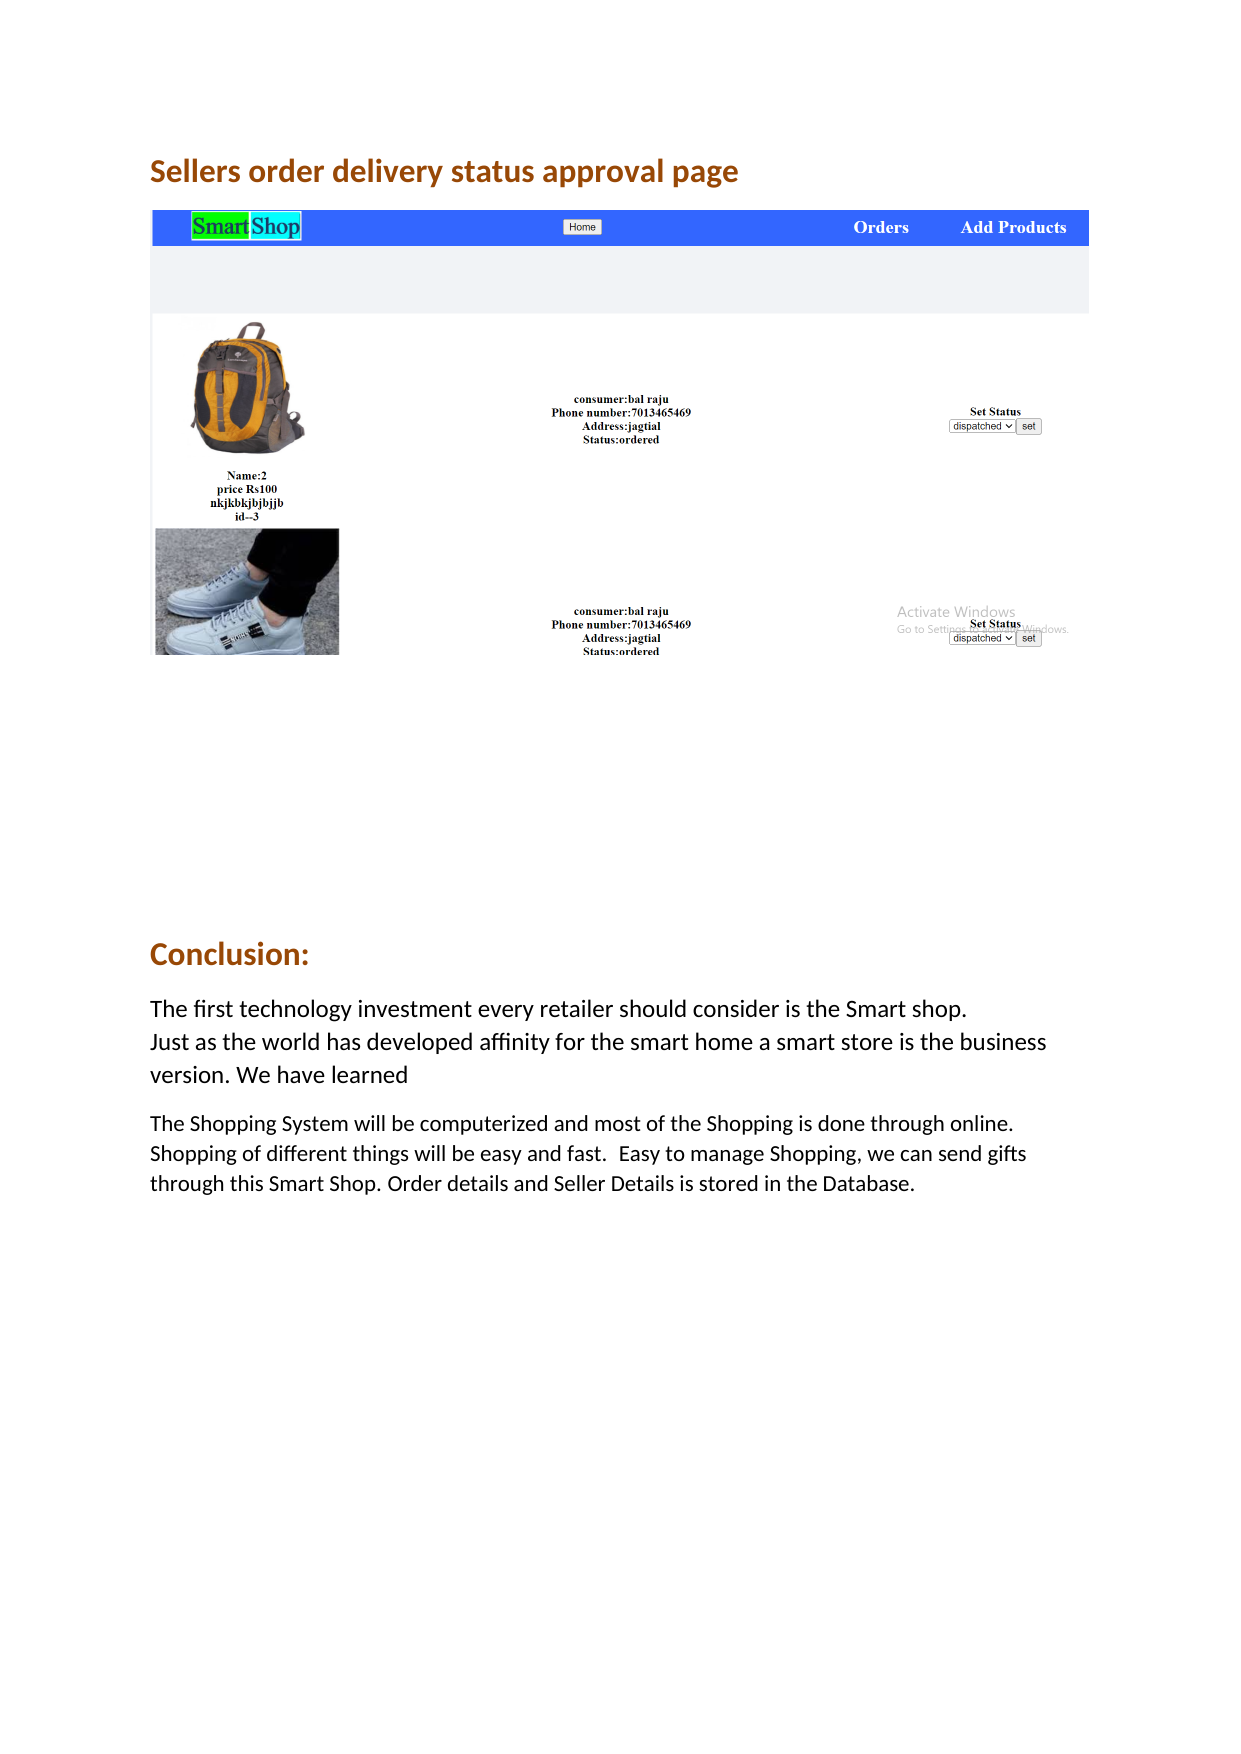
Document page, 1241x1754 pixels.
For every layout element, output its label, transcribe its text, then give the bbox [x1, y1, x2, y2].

text Conclusion: [150, 933, 1090, 974]
text The Shopping System will be computerized and most of the Shopping is done through online. Shopping of different things will be easy and fast. Easy to manage Shopping, we can send gifts through this Smart Shop. Order details and Seller Details is stored in the Database. [150, 1109, 1090, 1197]
picture [150, 210, 1089, 655]
text The first technology investment every retailer should consider is the Smart shop. Just as the world has developed affinity for the smart home a smart store is the business version. We have learned [150, 994, 1090, 1090]
text Sellers order delivery status approval page [150, 150, 1090, 191]
